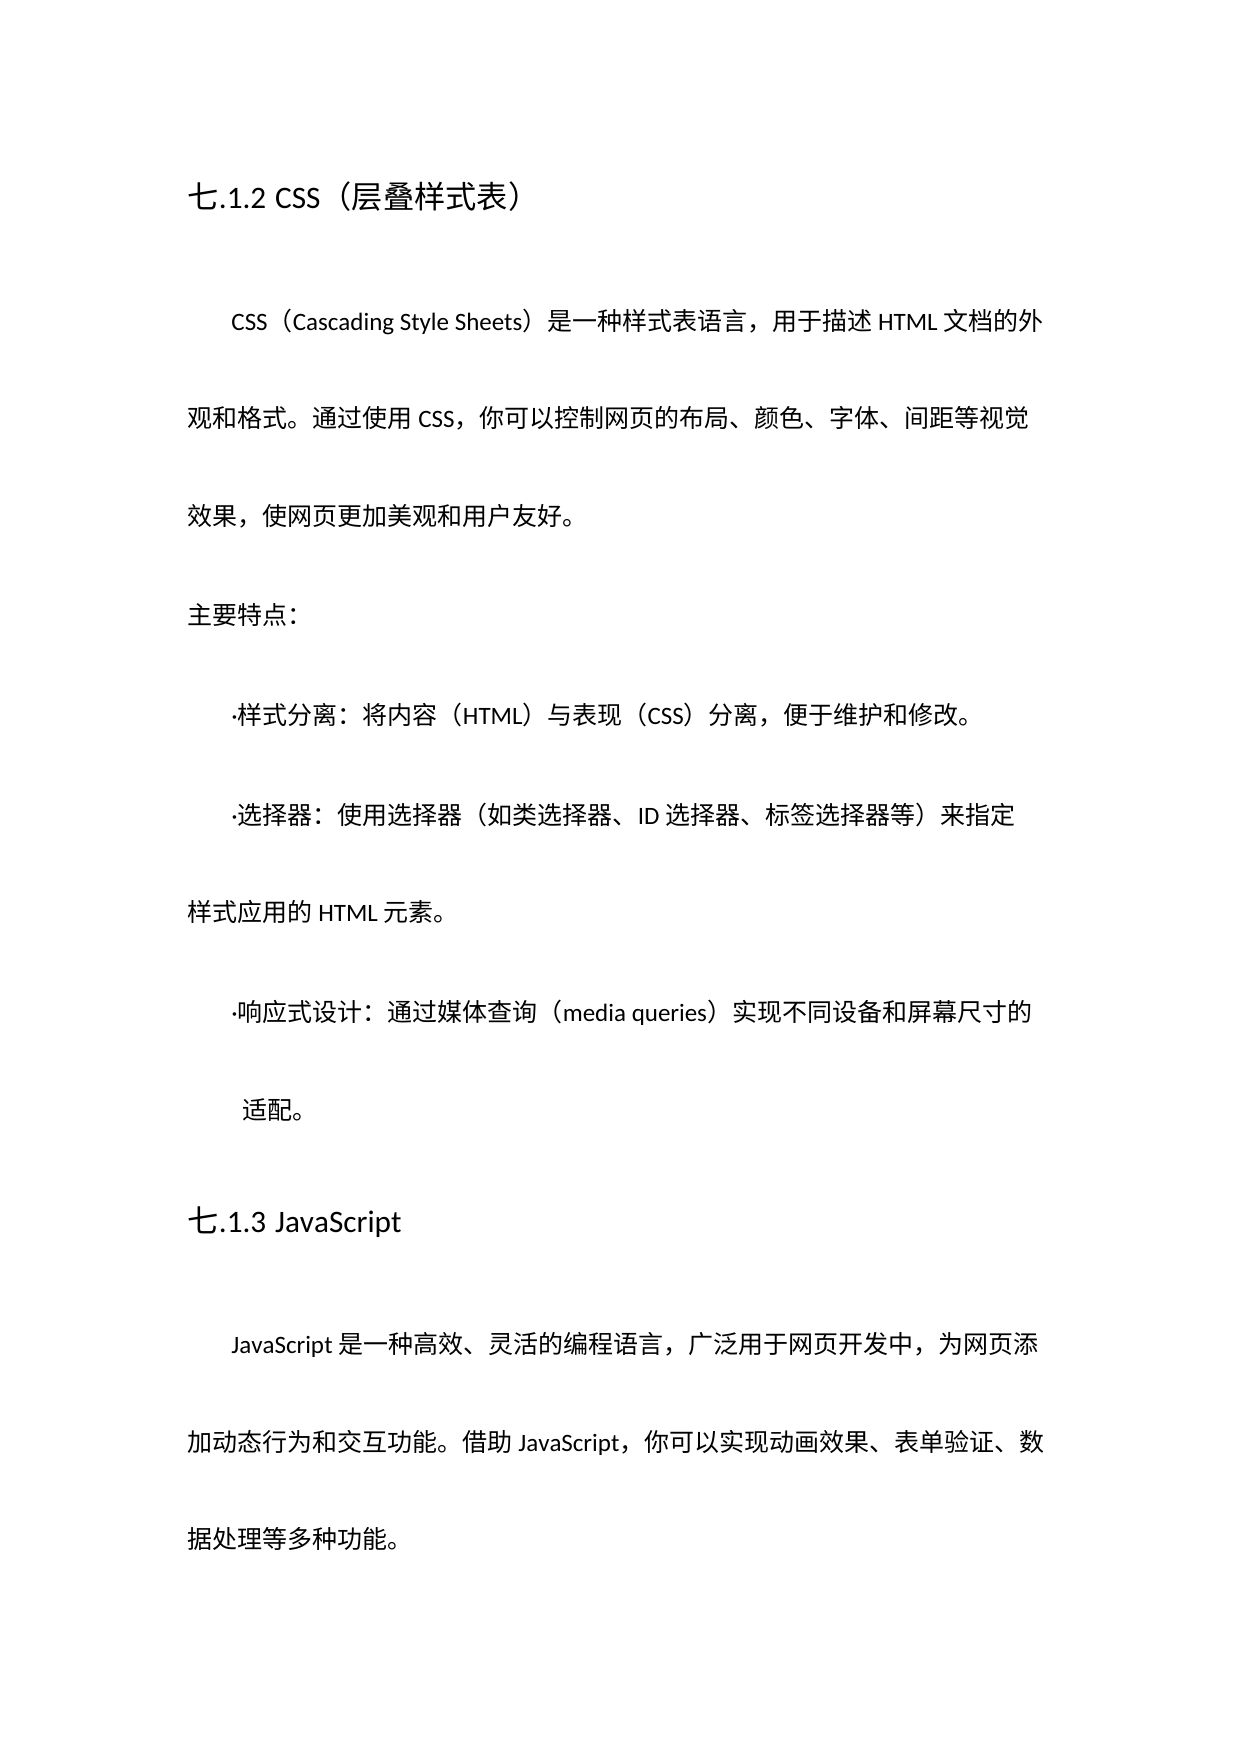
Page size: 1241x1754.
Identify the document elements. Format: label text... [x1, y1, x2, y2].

text ·响应式设计：通过媒体查询（media queries）实现不同设备和屏幕尺寸的 适配。 [187, 978, 1053, 1141]
subtitle CSS（层叠样式表） [187, 162, 1053, 227]
text 主要特点： [187, 581, 1053, 646]
text ·样式分离：将内容（HTML）与表现（CSS）分离，便于维护和修改。 [187, 681, 1053, 746]
text ·选择器：使用选择器（如类选择器、ID 选择器、标签选择器等）来指定 样式应用的 HTML 元素。 [187, 781, 1053, 943]
subtitle JavaScript [187, 1186, 1053, 1251]
text JavaScript 是一种高效、灵活的编程语言，广泛用于网页开发中，为网页添加动态行为和交互功能。借助 JavaScript，你可以实现动画效果、表单验证、数据处理等多种功能。 [187, 1311, 1053, 1571]
text CSS（Cascading Style Sheets）是一种样式表语言，用于描述 HTML 文档的外观和格式。通过使用 CSS，你可以控制网页的布局、颜色、字体、间距等视觉效果，使网页更加美观和用户友好。 [187, 287, 1053, 547]
